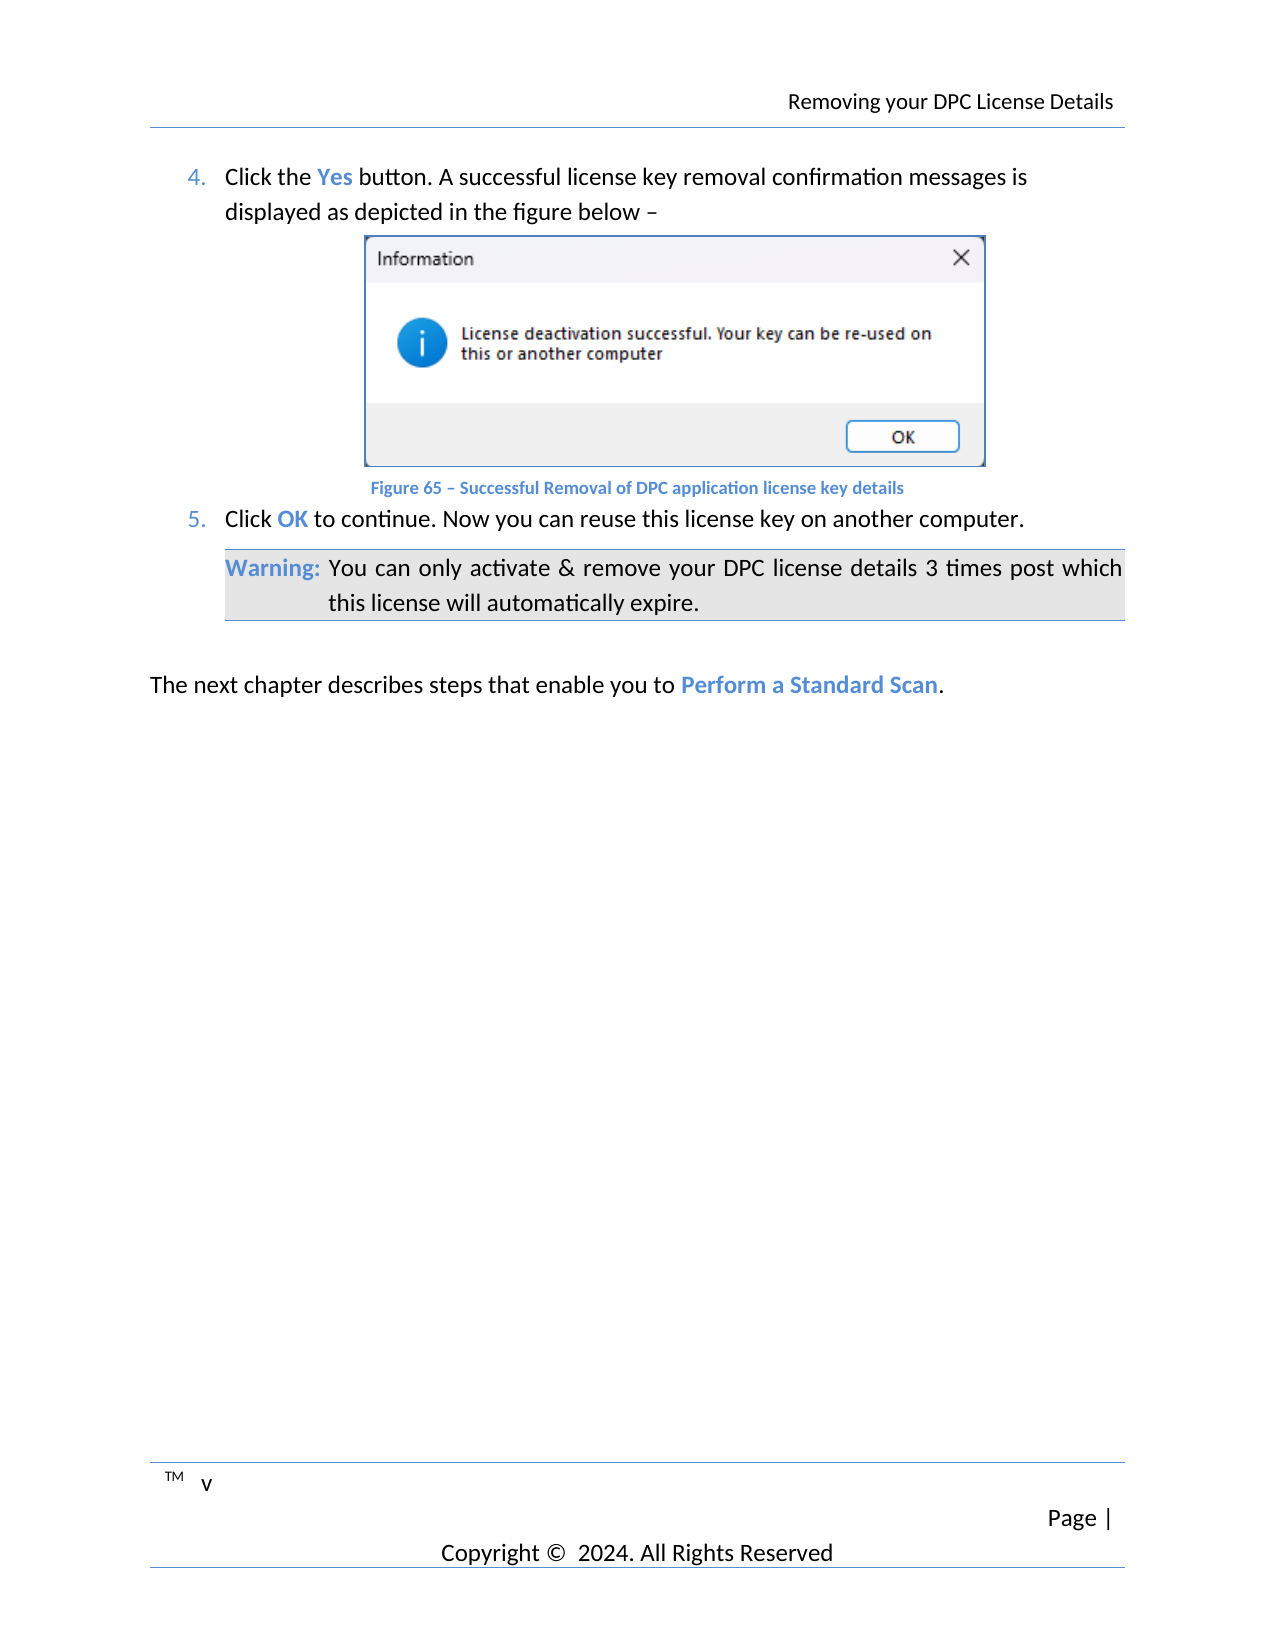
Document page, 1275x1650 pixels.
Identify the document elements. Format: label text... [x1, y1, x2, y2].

text The next chapter describes steps that enable you to Perform a Standard Scan. [150, 669, 1125, 699]
text Warning: You can only activate & remove your DPC license details 3 times post which this license will automatically expire. [225, 550, 1125, 620]
text Figure 65 – Successful Removal of DPC application license key details [150, 476, 1125, 499]
list Click the Yes button. A successful license key removal confirmation messages is displayed as depicted in the figure below – [187, 161, 1125, 227]
list Click OK to continue. Now you can reuse this license key on another computer. [187, 503, 1125, 533]
picture [366, 237, 984, 466]
